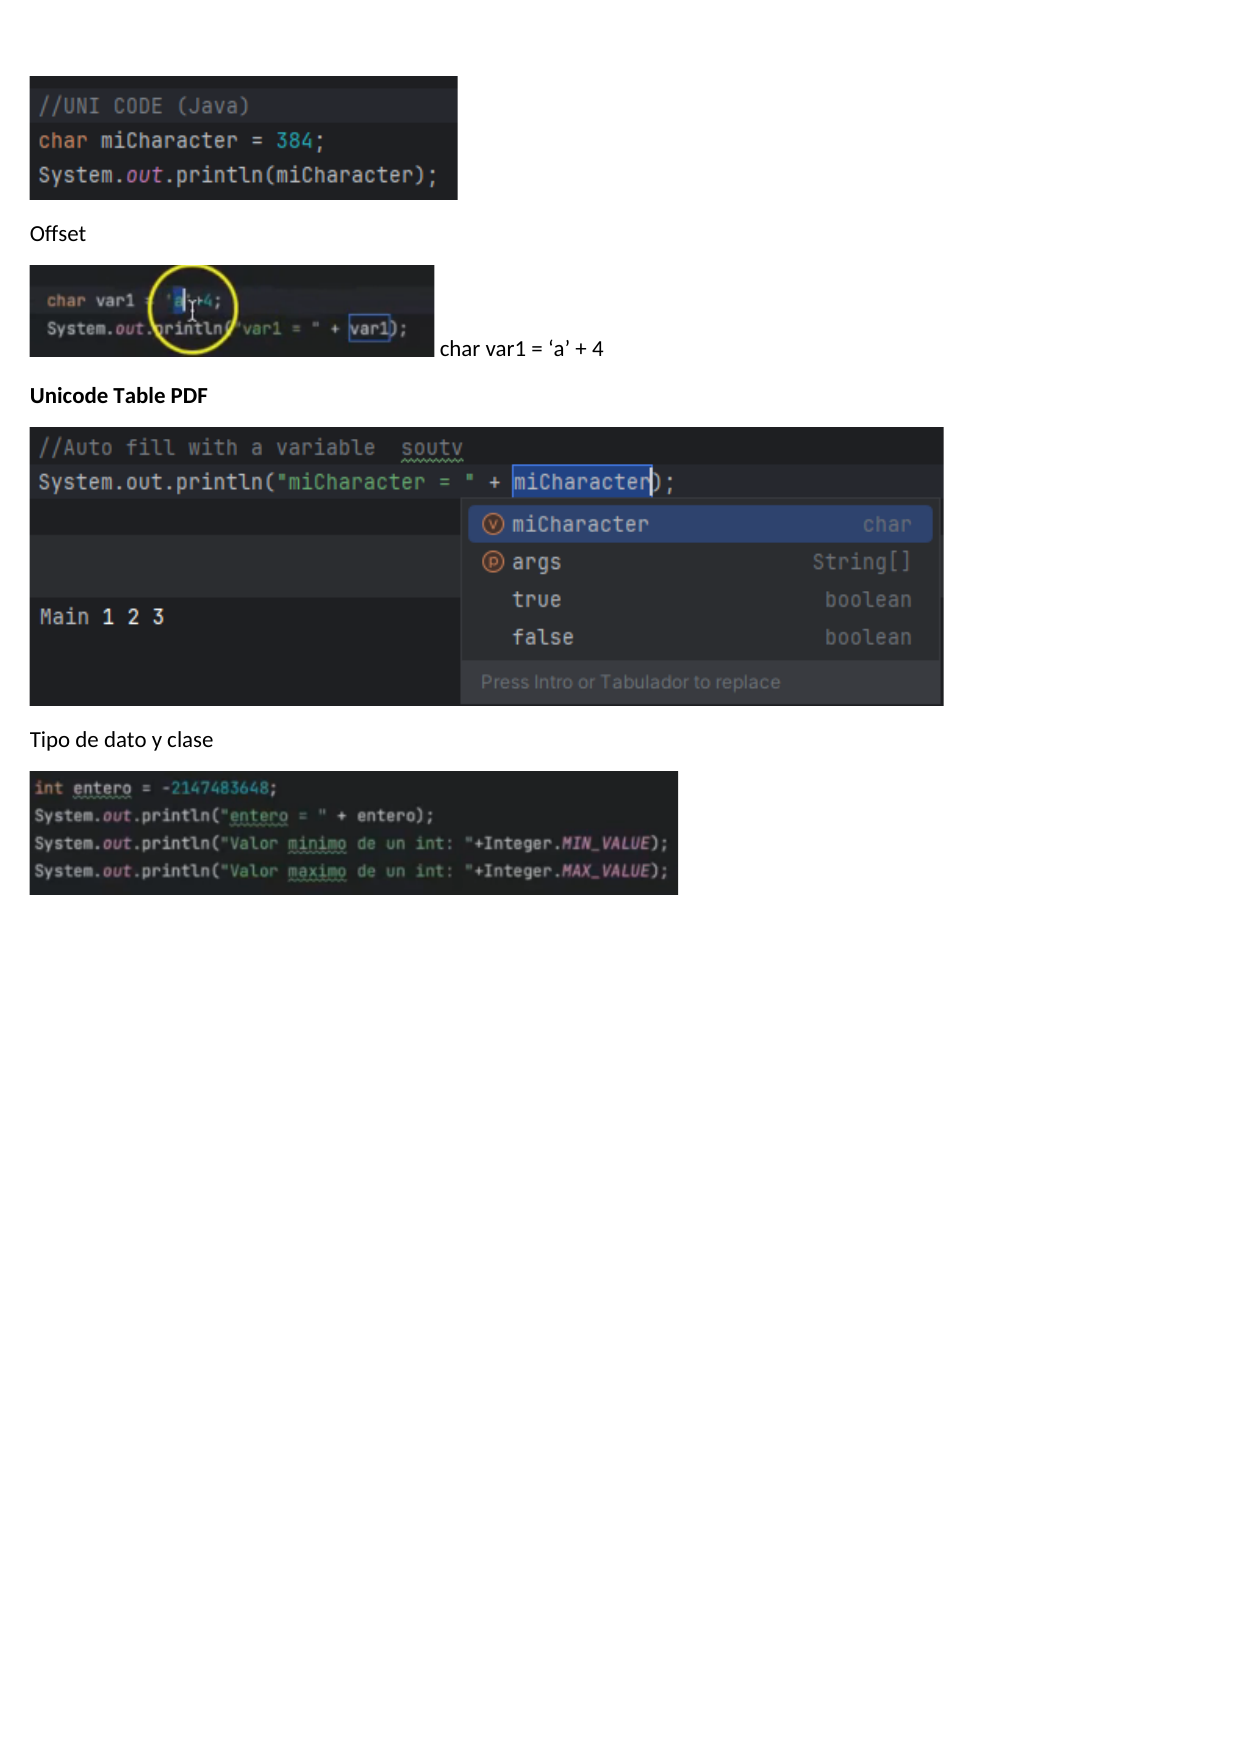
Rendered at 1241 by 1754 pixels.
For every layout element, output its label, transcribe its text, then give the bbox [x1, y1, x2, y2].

picture [29, 771, 679, 895]
picture [29, 265, 435, 357]
text Tipo de dato y clase [29, 725, 1165, 753]
text Offset [29, 219, 1165, 247]
text Unicode Table PDF [29, 381, 1165, 409]
picture [29, 76, 458, 200]
picture [29, 427, 944, 706]
